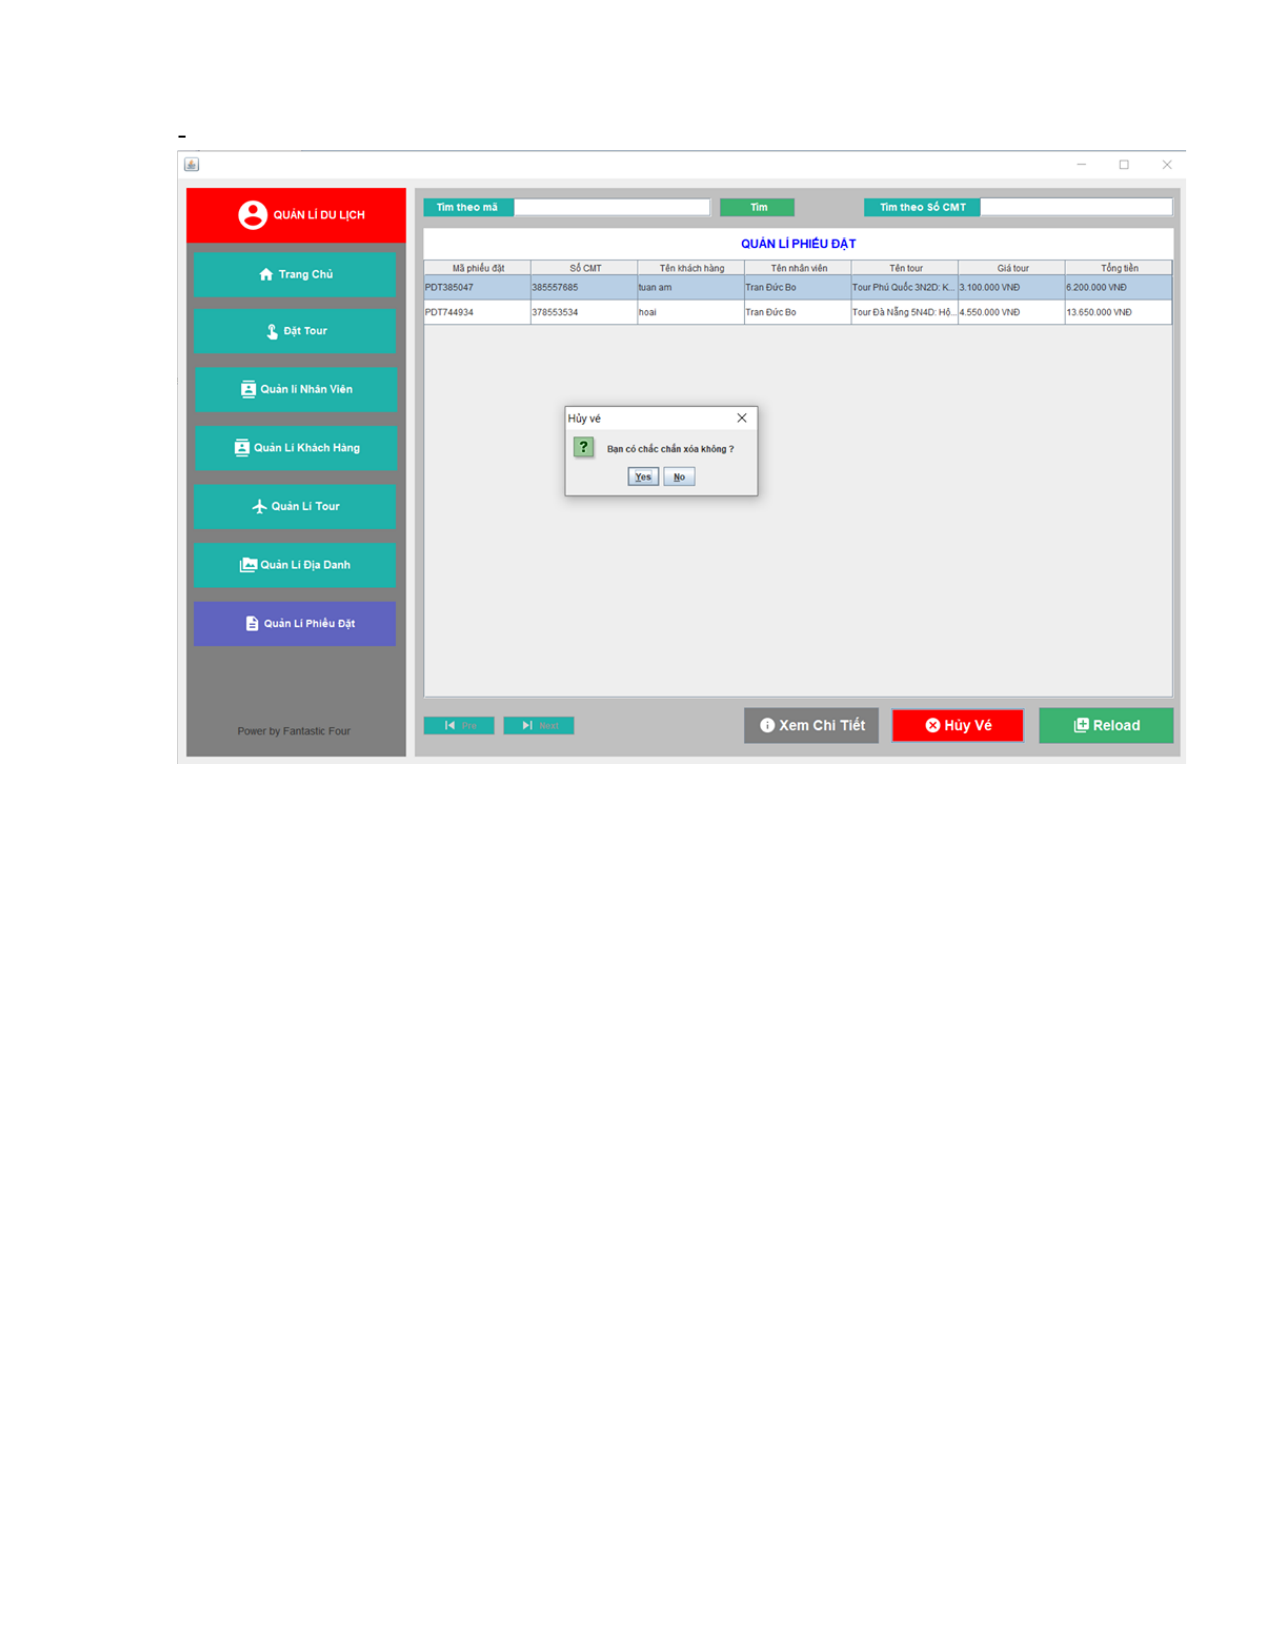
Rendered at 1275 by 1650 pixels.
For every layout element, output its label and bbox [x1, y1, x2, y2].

picture [177, 150, 1187, 764]
